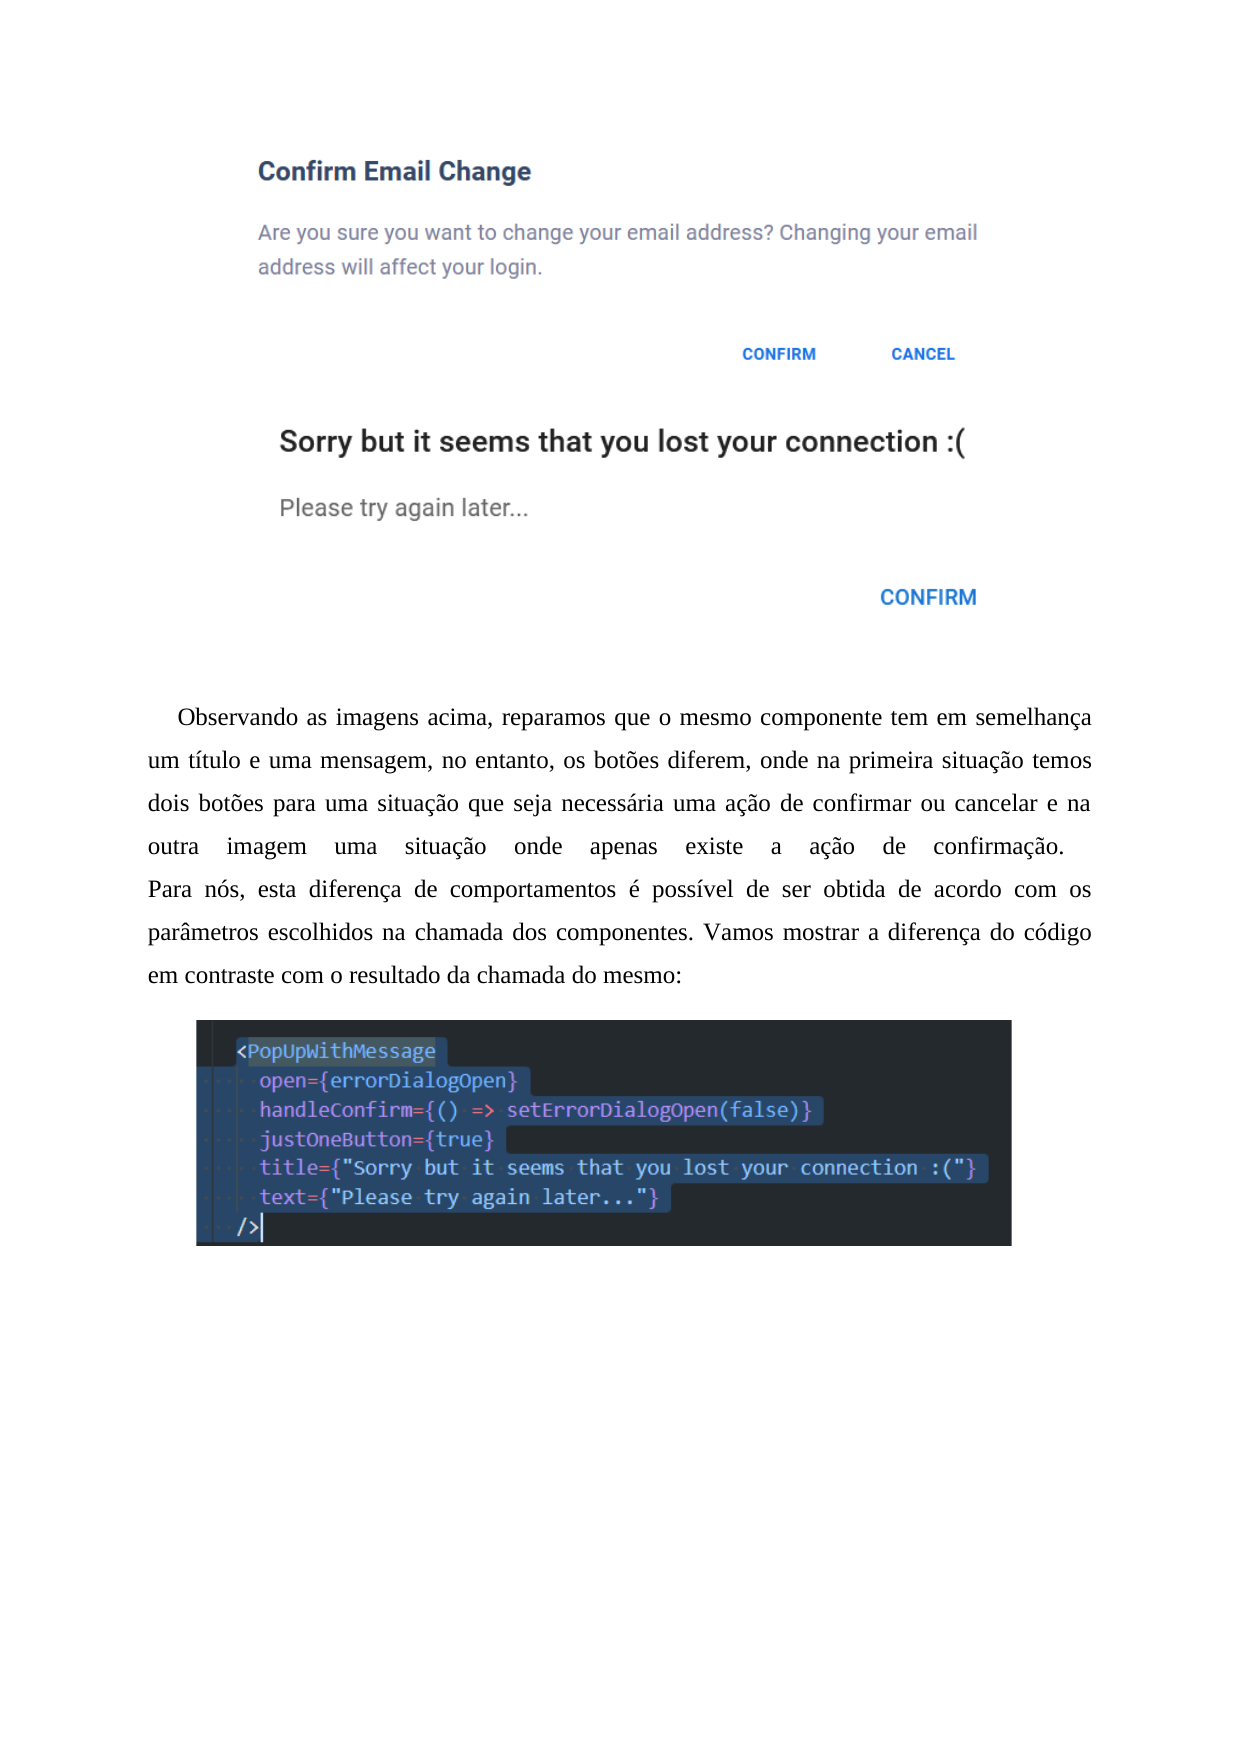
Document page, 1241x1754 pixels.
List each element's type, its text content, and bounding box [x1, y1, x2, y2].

list Observando as imagens acima, reparamos que o mesmo componente tem em semelhança um título e uma mensagem, no entanto, os botões diferem, onde na primeira situação temos dois botões para uma situação que seja necessária uma ação de confirmar ou cancelar e na outra imagem uma situação onde apenas existe a ação de confirmação. Para nós, esta diferença de comportamentos é possível de ser obtida de acordo com os parâmetros escolhidos na chamada dos componentes. Vamos mostrar a diferença do código em contraste com o resultado da chamada do mesmo: [148, 702, 1092, 989]
